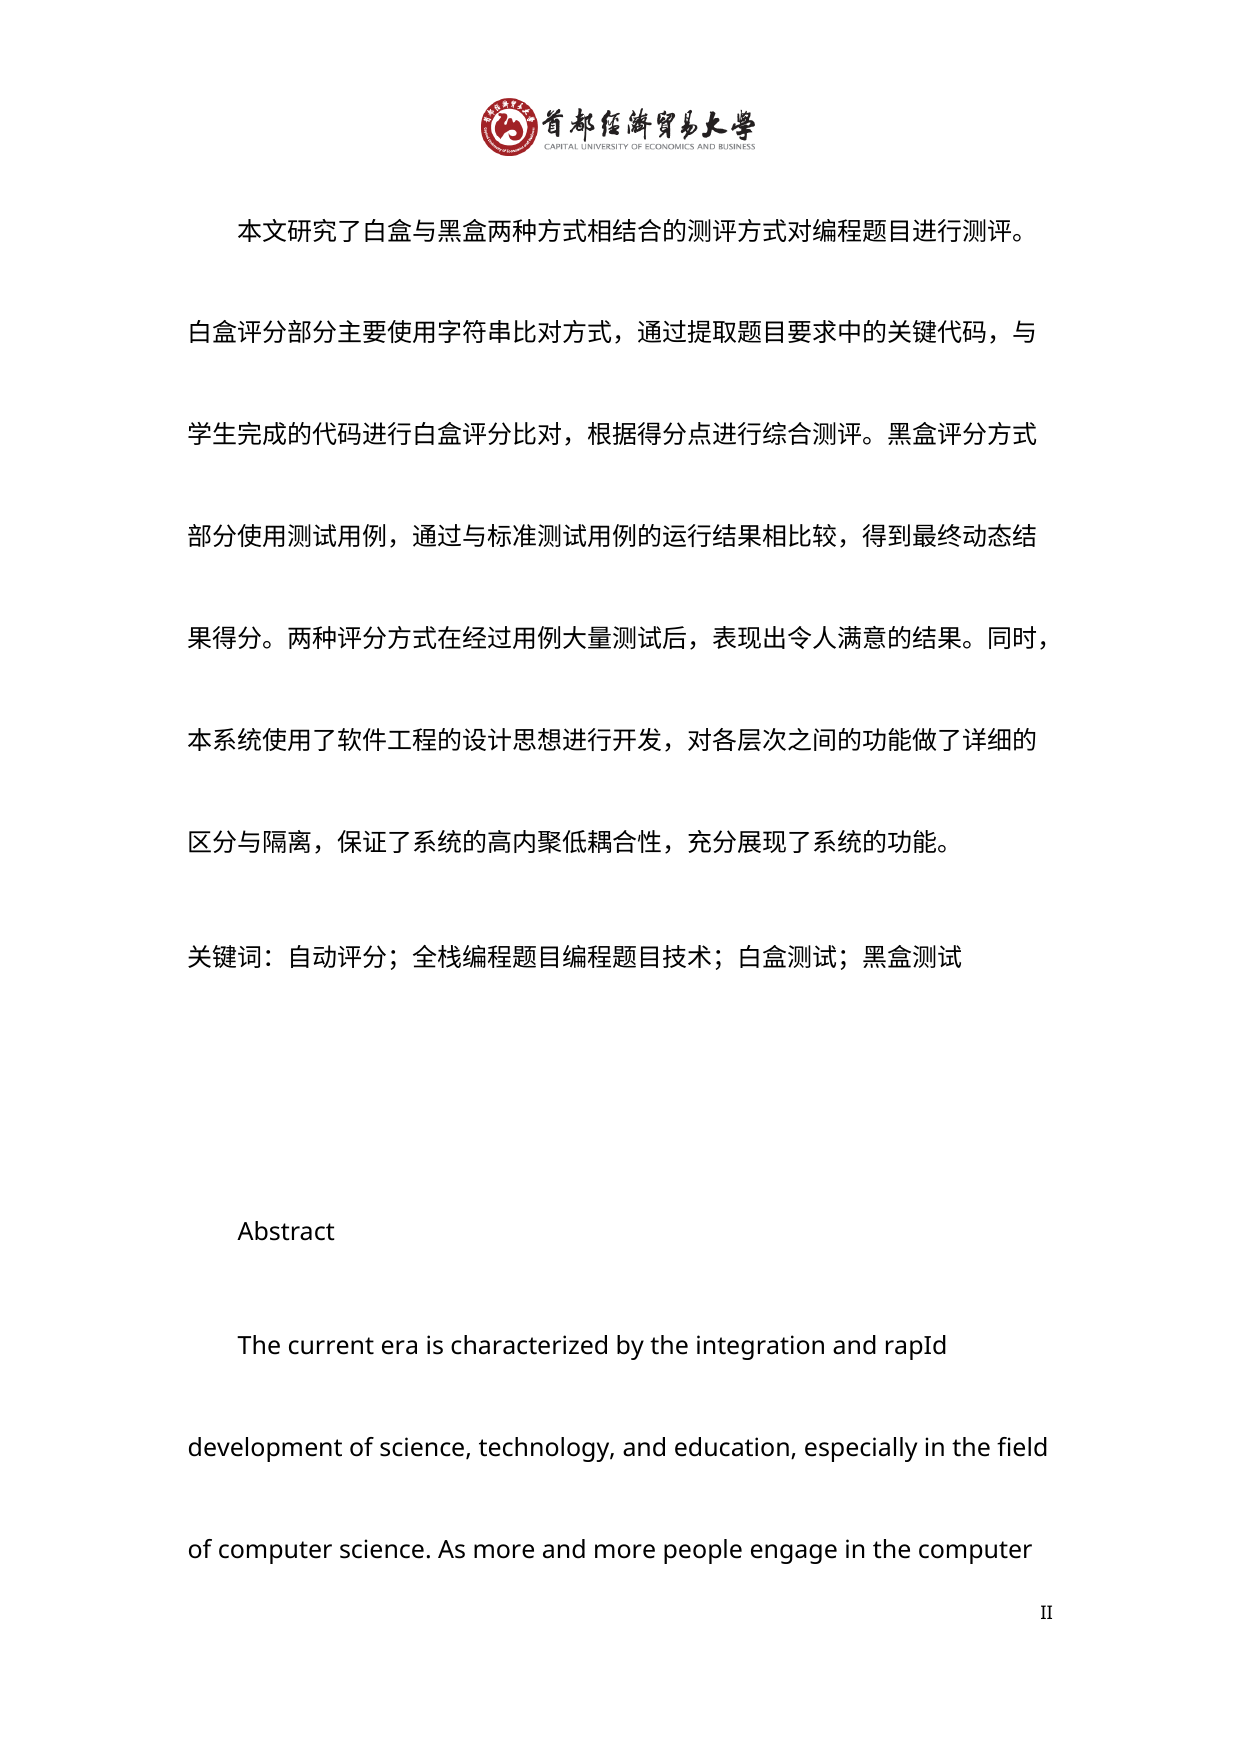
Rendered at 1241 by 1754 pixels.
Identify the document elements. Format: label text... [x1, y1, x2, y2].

text 关键词：自动评分；全栈编程题目编程题目技术；白盒测试；黑盒测试 [187, 922, 1053, 989]
text Abstract [187, 1197, 1053, 1265]
picture [480, 88, 760, 158]
text 本文研究了白盒与黑盒两种方式相结合的测评方式对编程题目进行测评。白盒评分部分主要使用字符串比对方式，通过提取题目要求中的关键代码，与学生完成的代码进行白盒评分比对，根据得分点进行综合测评。黑盒评分方式部分使用测试用例，通过与标准测试用例的运行结果相比较，得到最终动态结果得分。两种评分方式在经过用例大量测试后，表现出令人满意的结果。同时，本系统使用了软件工程的设计思想进行开发，对各层次之间的功能做了详细的区分与隔离，保证了系统的高内聚低耦合性，充分展现了系统的功能。 [187, 195, 1053, 874]
